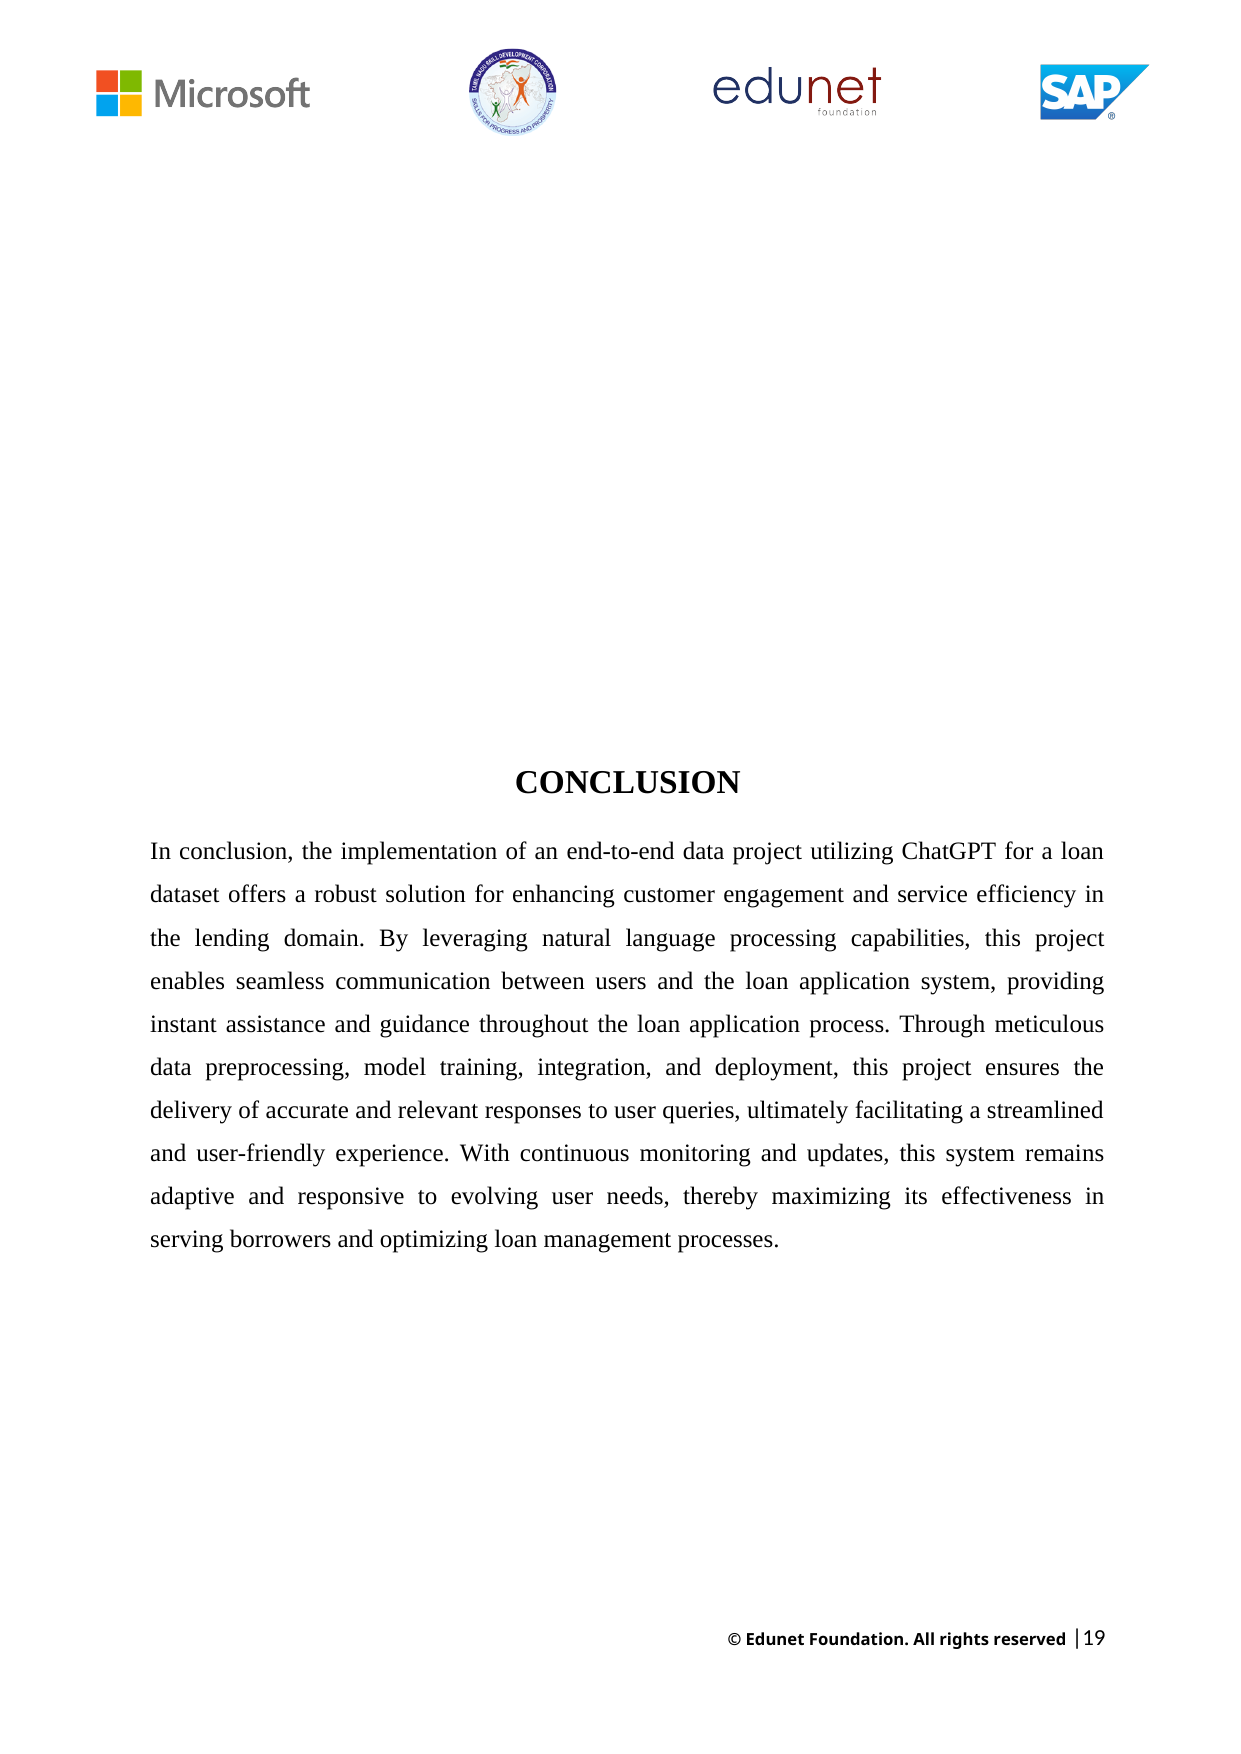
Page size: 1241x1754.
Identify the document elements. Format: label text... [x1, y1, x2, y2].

text In conclusion, the implementation of an end-to-end data project utilizing ChatGPT for a loan dataset offers a robust solution for enhancing customer engagement and service efficiency in the lending domain. By leveraging natural language processing capabilities, this project enables seamless communication between users and the loan application system, providing instant assistance and guidance throughout the loan application process. Through meticulous data preprocessing, model training, integration, and deployment, this project ensures the delivery of accurate and relevant responses to user queries, ultimately facilitating a streamlined and user-friendly experience. With continuous monitoring and updates, this system remains adaptive and responsive to evolving user needs, thereby maximizing its effectiveness in serving borrowers and optimizing loan management processes. [150, 836, 1105, 1253]
picture [1039, 63, 1151, 121]
text CONCLUSION [150, 762, 1105, 801]
picture [706, 60, 889, 122]
picture [466, 45, 558, 137]
picture [91, 65, 316, 121]
